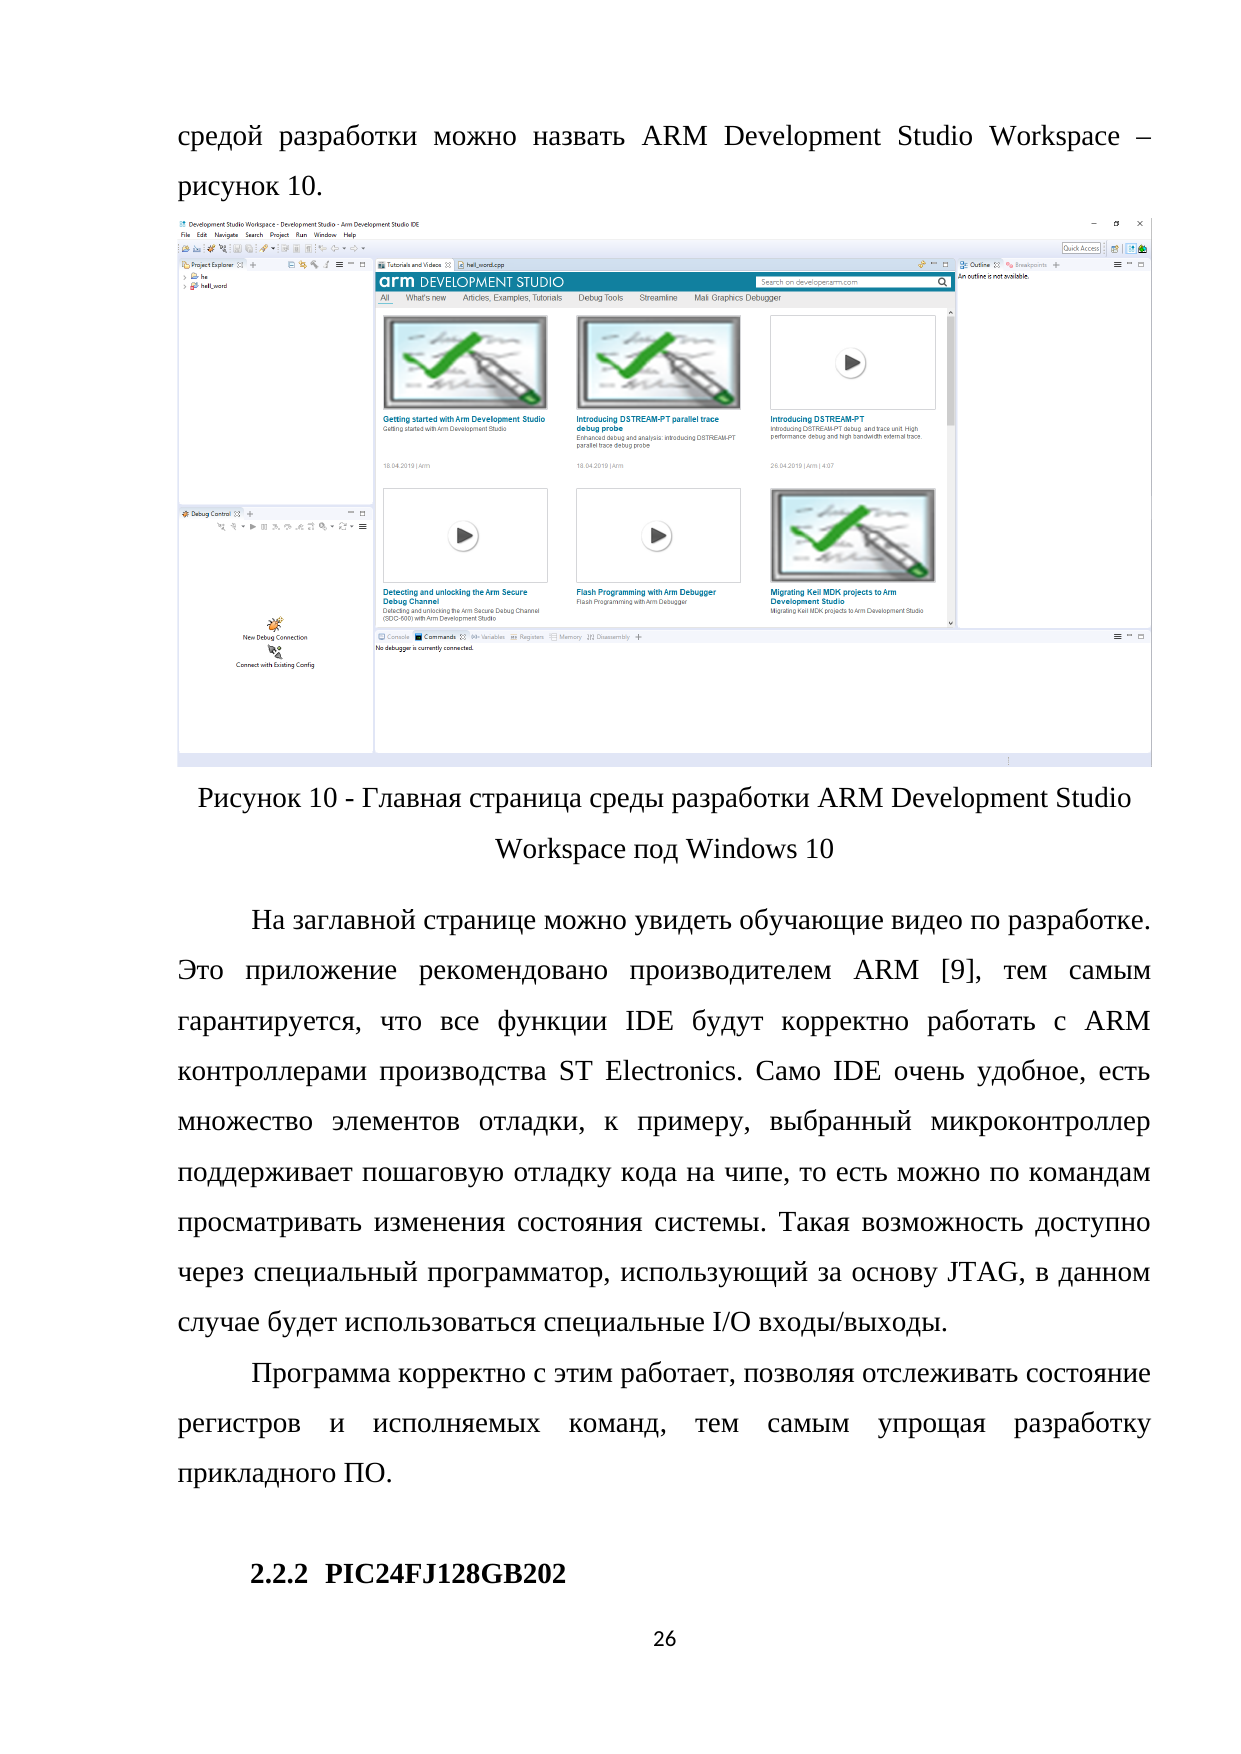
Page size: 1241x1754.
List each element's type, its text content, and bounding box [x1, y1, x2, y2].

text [177, 118, 1152, 202]
text Программа корректно с этим работает, позволяя отслеживать состояние регистров и исполняемых команд, тем самым упрощая разработку прикладного ПО. [177, 1355, 1152, 1489]
text На заглавной странице можно увидеть обучающие видео по разработке. Это приложение рекомендовано производителем ARM [9], тем самым гарантируется, что все функции IDE будут корректно работать с ARM контроллерами производства ST Electronics. Само IDE очень удобное, есть множество элементов отладки, к примеру, выбранный микроконтроллер поддерживает пошаговую отладку кода на чипе, то есть можно по командам просматривать изменения состояния системы. Такая возможность доступно через специальный программатор, использующий за основу JTAG, в данном случае будет использоваться специальные I/O входы/выходы. [177, 902, 1152, 1338]
text Рисунок 10 - Главная страница среды разработки ARM Development Studio Workspace под Windows 10 [177, 781, 1152, 864]
list PIC24FJ128GB202 [250, 1556, 1152, 1590]
picture [177, 218, 1152, 767]
